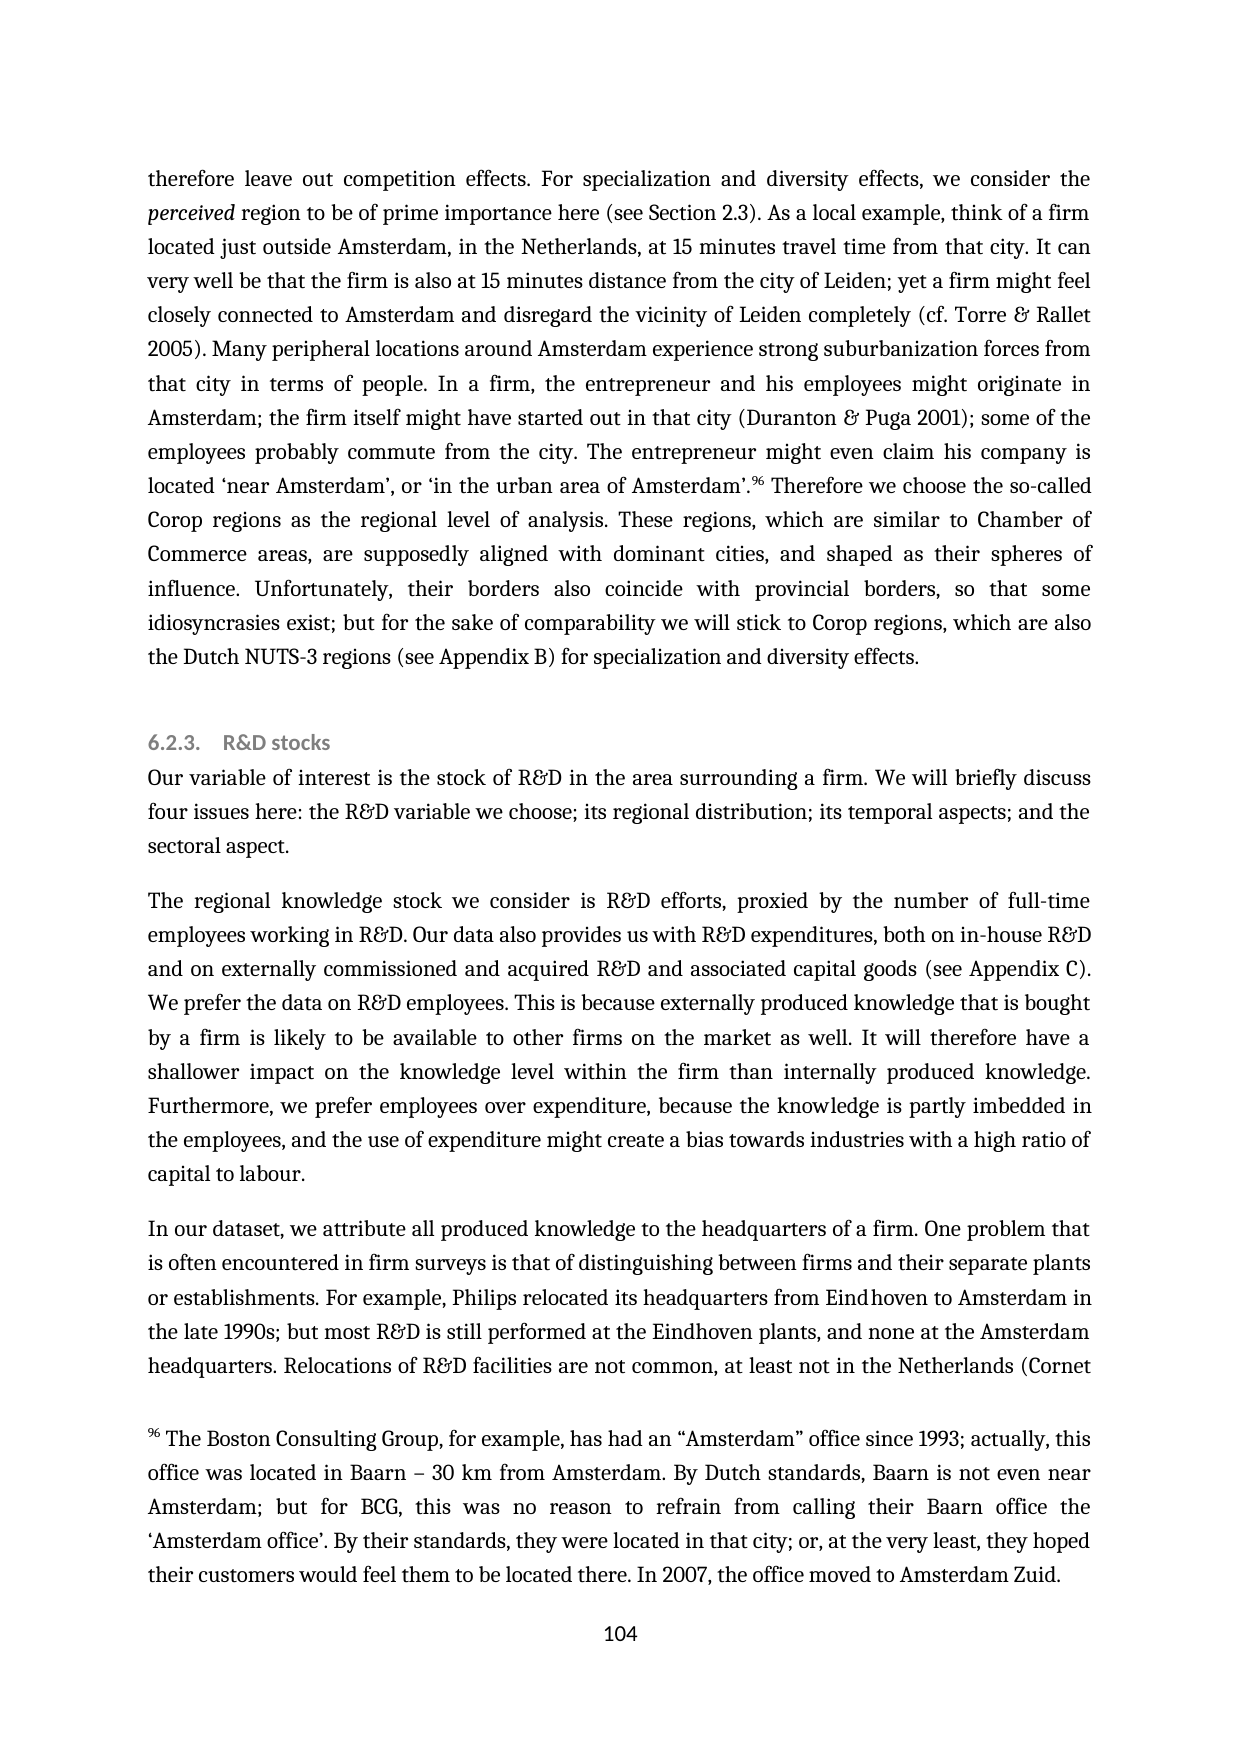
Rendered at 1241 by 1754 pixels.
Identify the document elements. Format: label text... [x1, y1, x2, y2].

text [148, 1216, 1092, 1379]
subtitle R&D stocks [148, 728, 1092, 756]
text Our variable of interest is the stock of R&D in the area surrounding a firm. We will briefly discuss four issues here: the R&D variable we choose; its regional distribution; its temporal aspects; and the sectoral aspect. [148, 764, 1092, 859]
text The regional knowledge stock we consider is R&D efforts, proxied by the number of full-time employees working in R&D. Our data also provides us with R&D expenditures, both on in-house R&D and on externally commissioned and acquired R&D and associated capital goods (see Appendix C). We prefer the data on R&D employees. This is because externally produced knowledge that is bought by a firm is likely to be available to other firms on the market as well. It will therefore have a shallower impact on the knowledge level within the firm than internally produced knowledge. Furthermore, we prefer employees over expenditure, because the knowledge is partly imbedded in the employees, and the use of expenditure might create a bias towards industries with a high ratio of capital to labour. [148, 888, 1092, 1187]
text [148, 165, 1092, 670]
